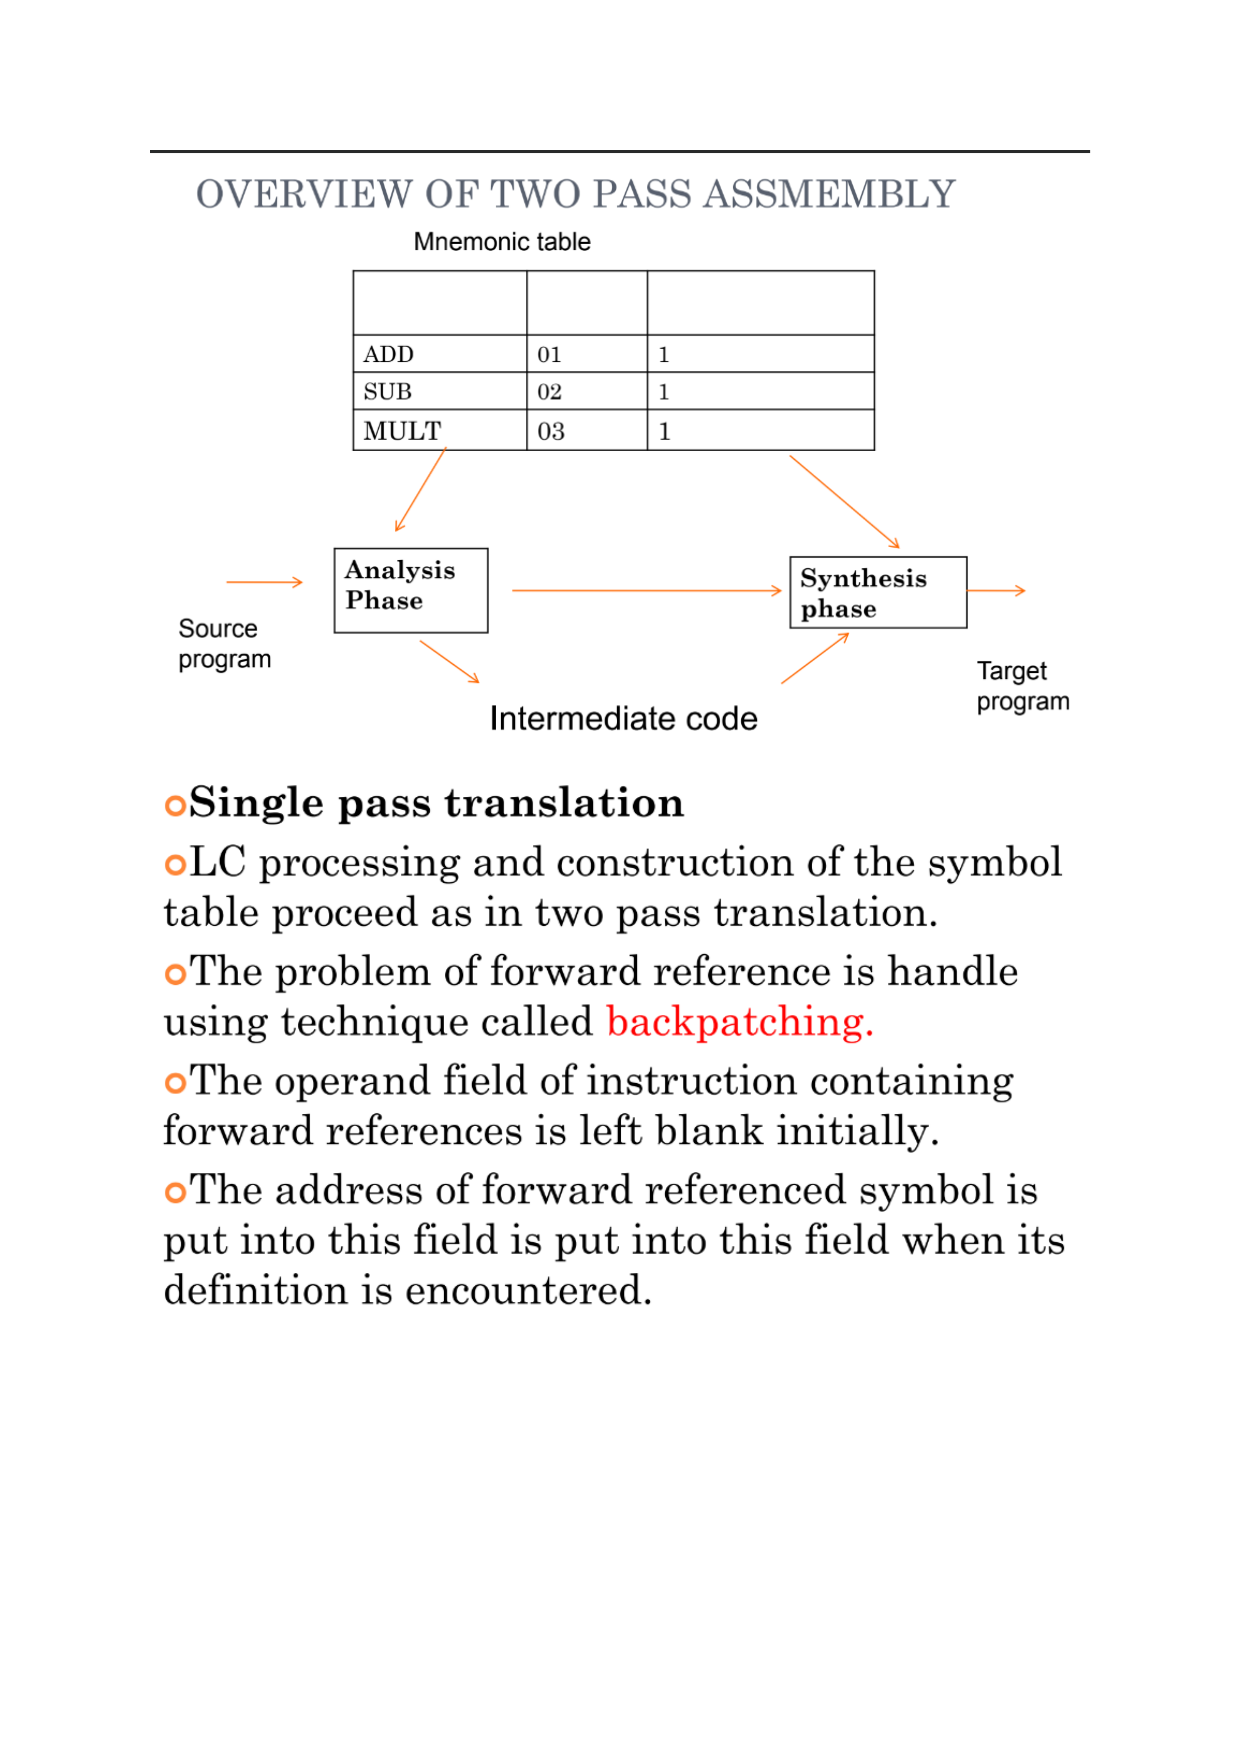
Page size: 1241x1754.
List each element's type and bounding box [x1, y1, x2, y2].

picture [150, 150, 1091, 766]
picture [150, 767, 1091, 1314]
